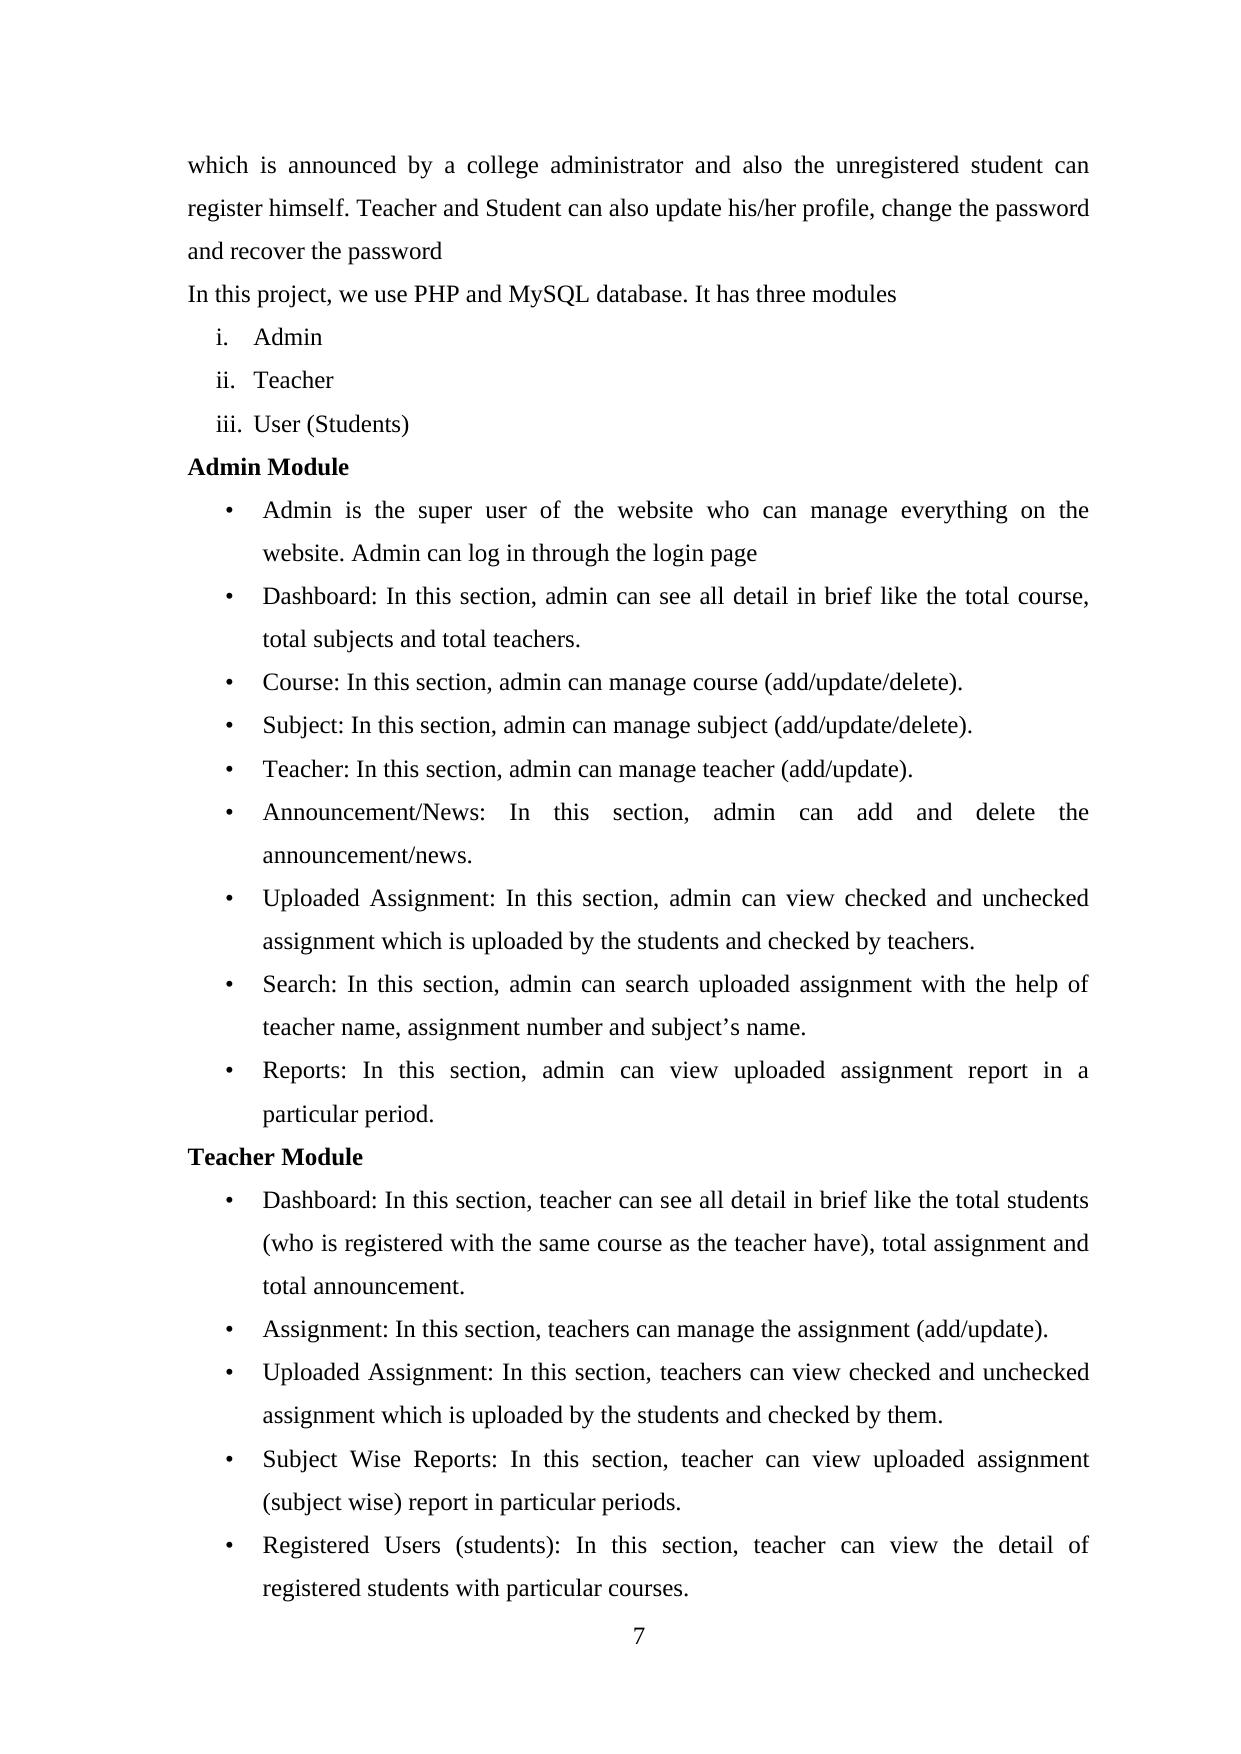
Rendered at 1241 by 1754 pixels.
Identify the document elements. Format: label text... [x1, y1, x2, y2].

text • Reports: In this section, admin can view uploaded assignment report in a particular period. [225, 1056, 1090, 1127]
text Teacher Module [187, 1142, 1090, 1171]
text ii. Teacher [187, 366, 1090, 394]
text • Dashboard: In this section, teacher can see all detail in brief like the total students (who is registered with the same course as the teacher have), total assignment and total announcement. [225, 1185, 1090, 1300]
text • Subject Wise Reports: In this section, teacher can view uploaded assignment (subject wise) report in particular periods. [225, 1444, 1090, 1516]
text • Uploaded Assignment: In this section, teachers can view checked and unchecked assignment which is uploaded by the students and checked by them. [225, 1357, 1090, 1429]
text • Subject: In this section, admin can manage subject (add/update/delete). [187, 711, 1090, 739]
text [187, 150, 1090, 265]
text • Registered Users (students): In this section, teacher can view the detail of registered students with particular courses. [225, 1530, 1090, 1602]
text • Teacher: In this section, admin can manage teacher (add/update). [187, 754, 1090, 782]
text • Uploaded Assignment: In this section, admin can view checked and unchecked assignment which is uploaded by the students and checked by teachers. [225, 883, 1090, 955]
text • Assignment: In this section, teachers can manage the assignment (add/update). [187, 1314, 1090, 1343]
text • Admin is the super user of the website who can manage everything on the website. Admin can log in through the login page [225, 495, 1090, 567]
text • Search: In this section, admin can search uploaded assignment with the help of teacher name, assignment number and subject’s name. [225, 969, 1090, 1041]
text In this project, we use PHP and MySQL database. It has three modules [187, 279, 1090, 308]
list Admin [216, 322, 1090, 351]
text iii. User (Students) [187, 409, 1090, 437]
text • Course: In this section, admin can manage course (add/update/delete). [187, 667, 1090, 696]
text • Dashboard: In this section, admin can see all detail in brief like the total course, total subjects and total teachers. [225, 581, 1090, 653]
text Admin Module [187, 452, 1090, 481]
text • Announcement/News: In this section, admin can add and delete the announcement/news. [225, 797, 1090, 869]
